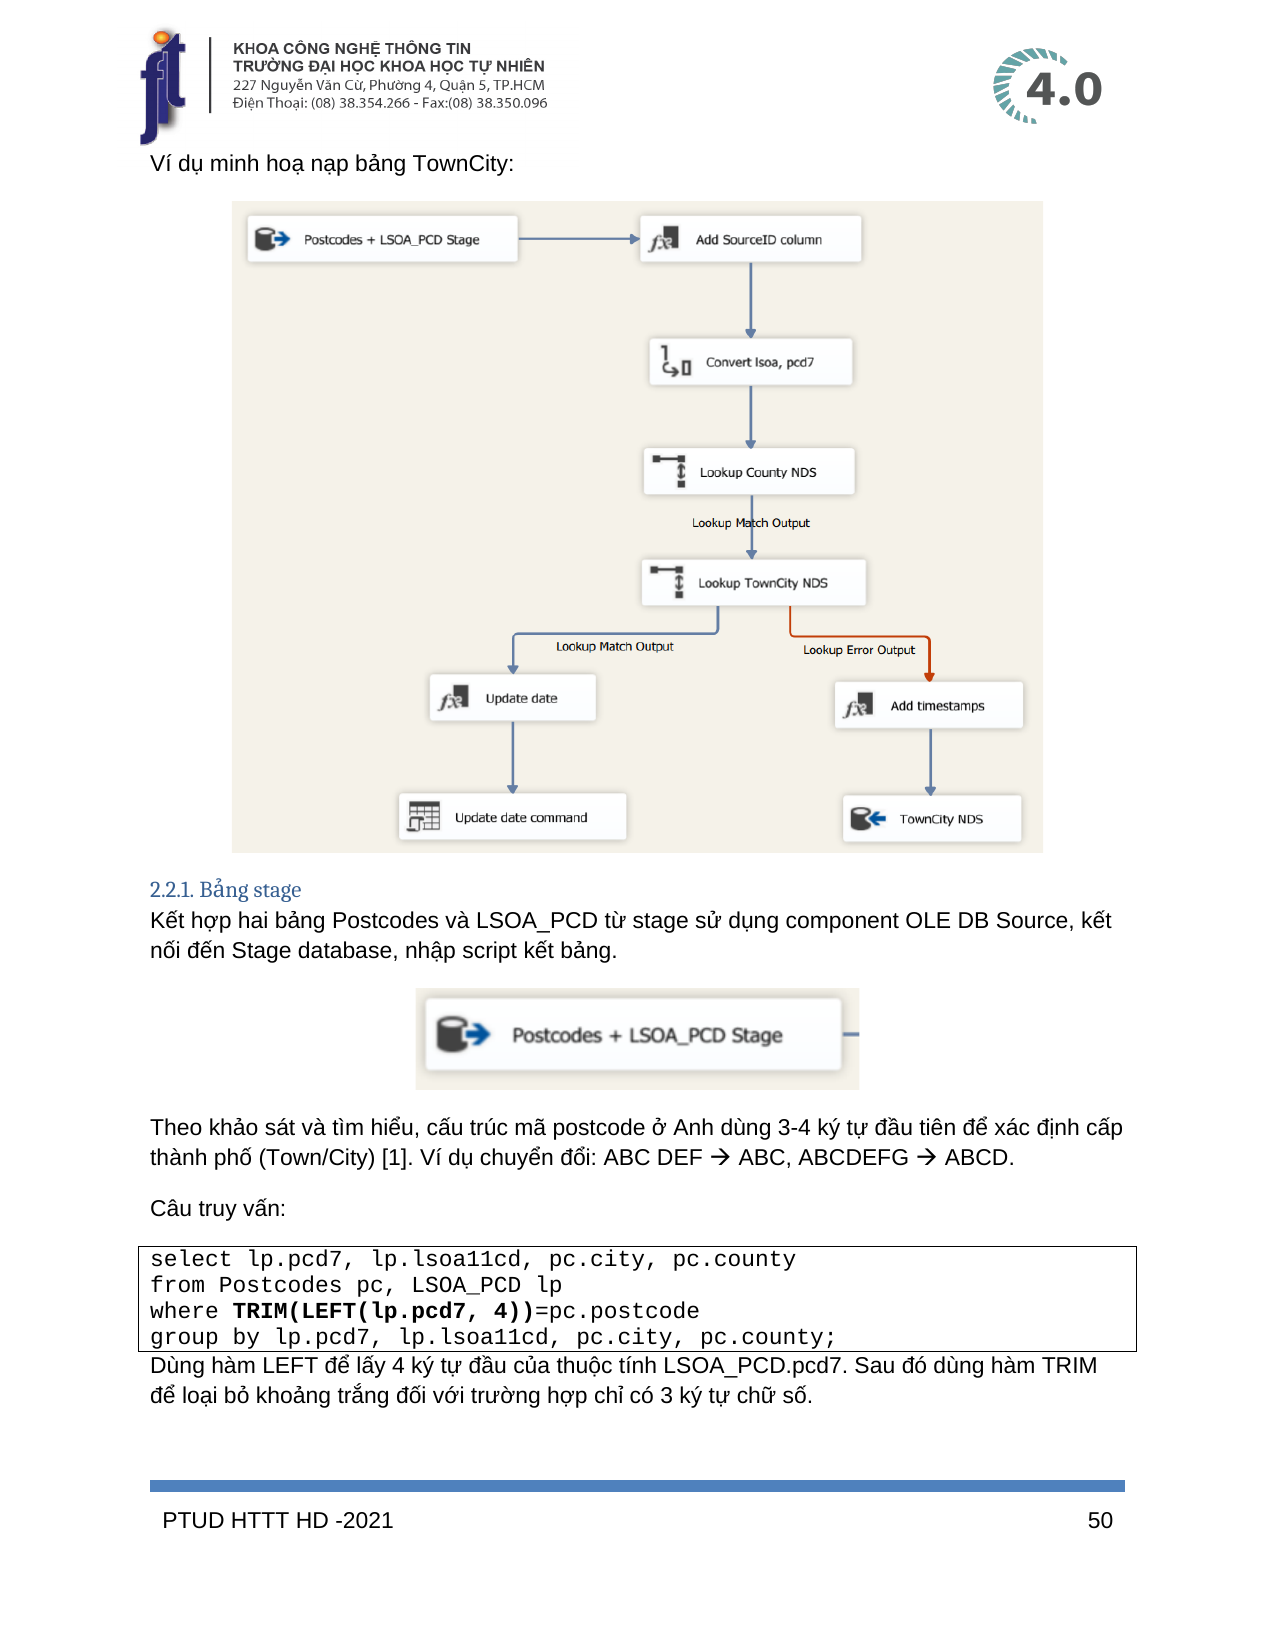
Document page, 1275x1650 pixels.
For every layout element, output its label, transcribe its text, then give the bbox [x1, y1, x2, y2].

text Kết hợp hai bảng Postcodes và LSOA_PCD từ stage sử dụng component OLE DB Source, kết nối đến Stage database, nhập script kết bảng. [150, 907, 1125, 964]
table_header select lp.pcd7, lp.lsoa11cd, pc.city, pc.county from Postcodes pc, LSOA_PCD lp where TRIM(LEFT(lp.pcd7, 4))=pc.postcode group by lp.pcd7, lp.lsoa11cd, pc.city, pc.county; [139, 1247, 1136, 1351]
text Câu truy vấn: [150, 1195, 1125, 1221]
picture [117, 21, 580, 167]
text Theo khảo sát và tìm hiểu, cấu trúc mã postcode ở Anh dùng 3-4 ký tự đầu tiên để xác định cấp thành phố (Town/City) [1]. Ví dụ chuyển đổi: ABC DEF ABC, ABCDEFG ABCD. [150, 1114, 1125, 1170]
text Dùng hàm LEFT để lấy 4 ký tự đầu của thuộc tính LSOA_PCD.pcd7. Sau đó dùng hàm TRIM để loại bỏ khoảng trắng đối với trường hợp chỉ có 3 ký tự chữ số. [150, 1352, 1125, 1408]
subtitle 2.2.1. Bảng stage [150, 877, 1125, 903]
text Ví dụ minh hoạ nạp bảng TownCity: [150, 150, 1125, 176]
picture [985, 41, 1108, 127]
picture [231, 201, 1044, 853]
picture [415, 988, 860, 1090]
